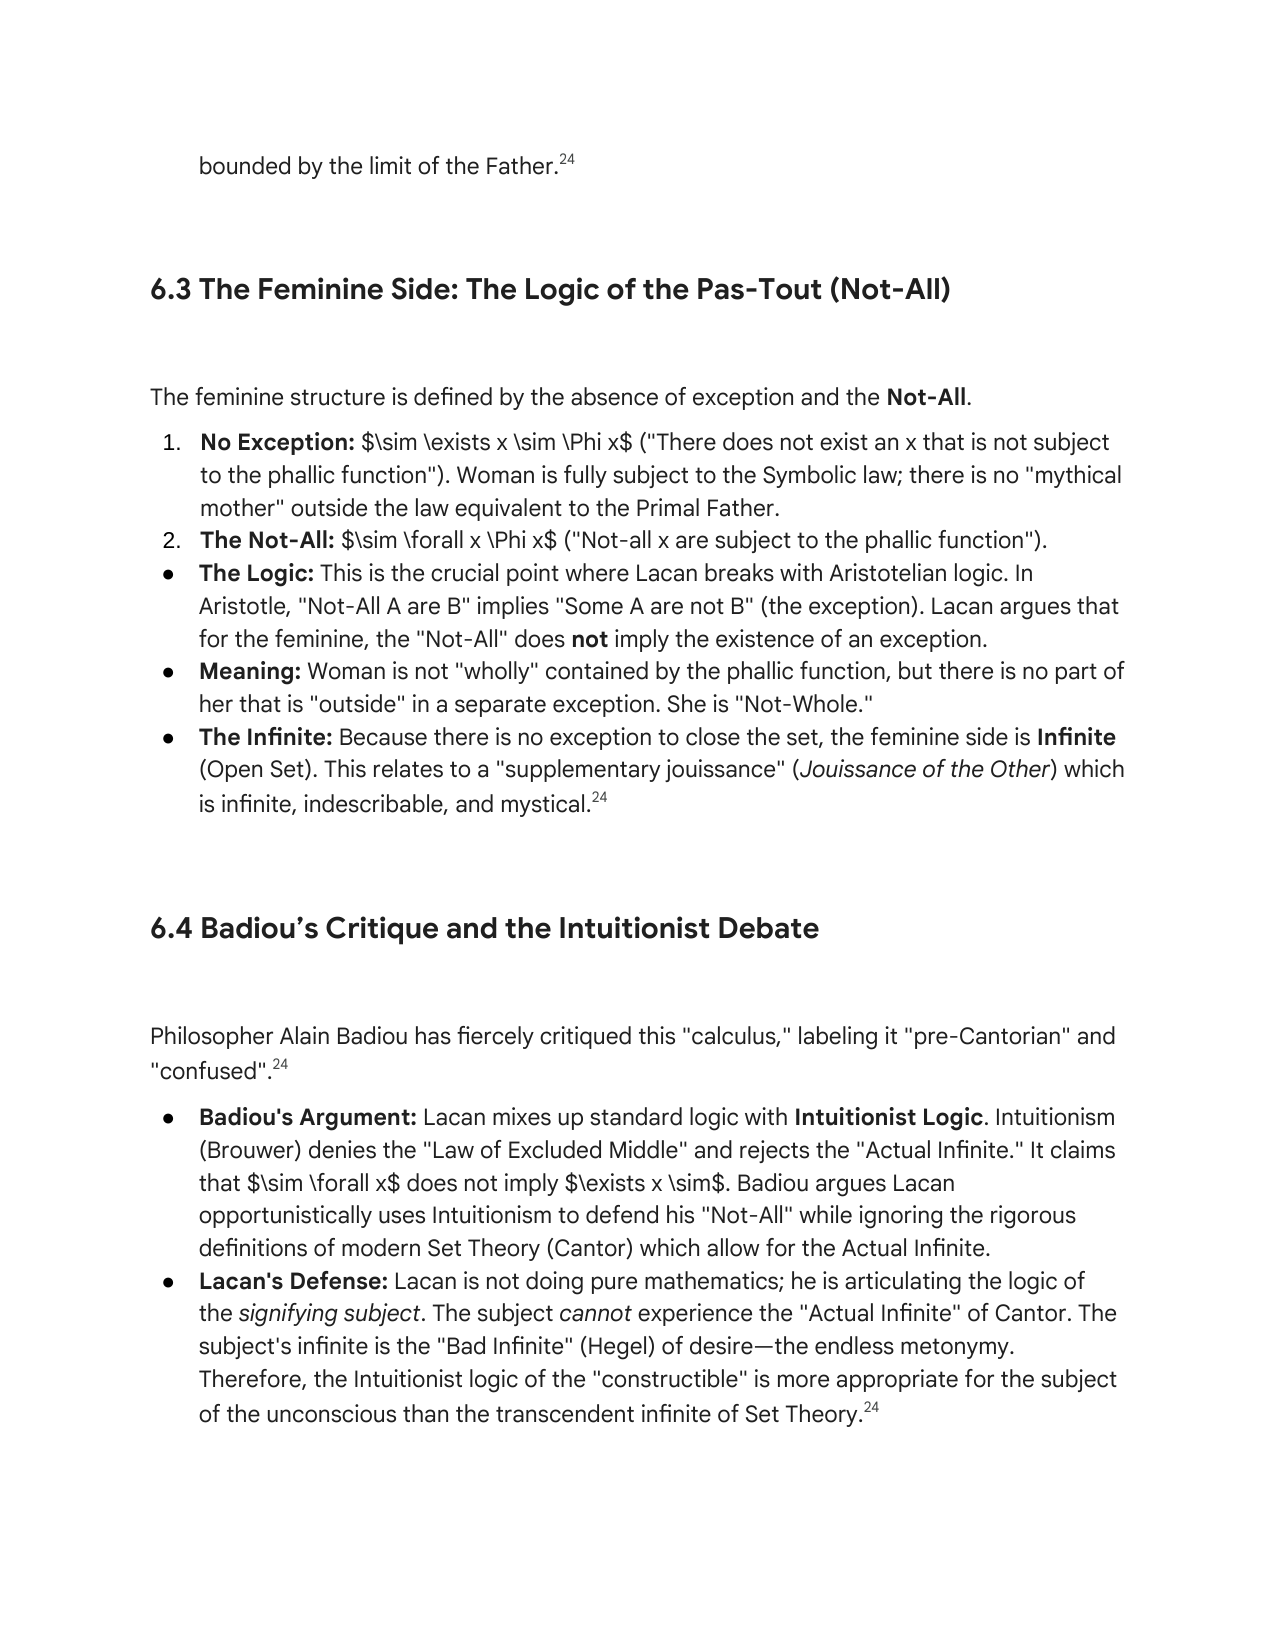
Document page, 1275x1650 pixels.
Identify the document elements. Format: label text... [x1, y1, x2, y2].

list No Exception: $\sim \exists x \sim \Phi x$ ("There does not exist an x that is not subject to the phallic function"). Woman is fully subject to the Symbolic law; there is no "mythical mother" outside the law equivalent to the Primal Father. [162, 428, 1125, 523]
text Philosopher Alain Badiou has fiercely critiqued this "calculus," labeling it "pre-Cantorian" and "confused".24 [150, 1022, 1125, 1087]
subtitle 6.3 The Feminine Side: The Logic of the Pas-Tout (Not-All) [150, 271, 1125, 308]
list Badiou's Argument: Lacan mixes up standard logic with Intuitionist Logic. Intuitionism (Brouwer) denies the "Law of Excluded Middle" and rejects the "Actual Infinite." It claims that $\sim \forall x$ does not imply $\exists x \sim$. Badiou argues Lacan opportunistically uses Intuitionism to defend his "Not-All" while ignoring the rigorous definitions of modern Set Theory (Cantor) which allow for the Actual Infinite. [161, 1103, 1125, 1263]
list The Infinite: Because there is no exception to close the set, the feminine side is Infinite (Open Set). This relates to a "supplementary jouissance" (Jouissance of the Other) which is infinite, indescribable, and mystical.24 [161, 723, 1125, 820]
list The Logic: This is the crucial point where Lacan breaks with Aristotelian logic. In Aristotle, "Not-All A are B" implies "Some A are not B" (the exception). Lacan argues that for the feminine, the "Not-All" does not imply the existence of an exception. [161, 559, 1125, 653]
list Meaning: Woman is not "wholly" contained by the phallic function, but there is no part of her that is "outside" in a separate exception. She is "Not-Whole." [161, 657, 1125, 719]
list The Not-All: $\sim \forall x \Phi x$ ("Not-all x are subject to the phallic function"). [162, 527, 1125, 555]
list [161, 150, 1125, 181]
list Lacan's Defense: Lacan is not doing pure mathematics; he is articulating the logic of the signifying subject. The subject cannot experience the "Actual Infinite" of Cantor. The subject's infinite is the "Bad Infinite" (Hegel) of desire—the endless metonymy. Therefore, the Intuitionist logic of the "constructible" is more appropriate for the subject of the unconscious than the transcendent infinite of Set Theory.24 [161, 1267, 1125, 1429]
subtitle 6.4 Badiou’s Critique and the Intuitionist Debate [150, 910, 1125, 947]
text The feminine structure is defined by the absence of exception and the Not-All. [150, 383, 1125, 412]
